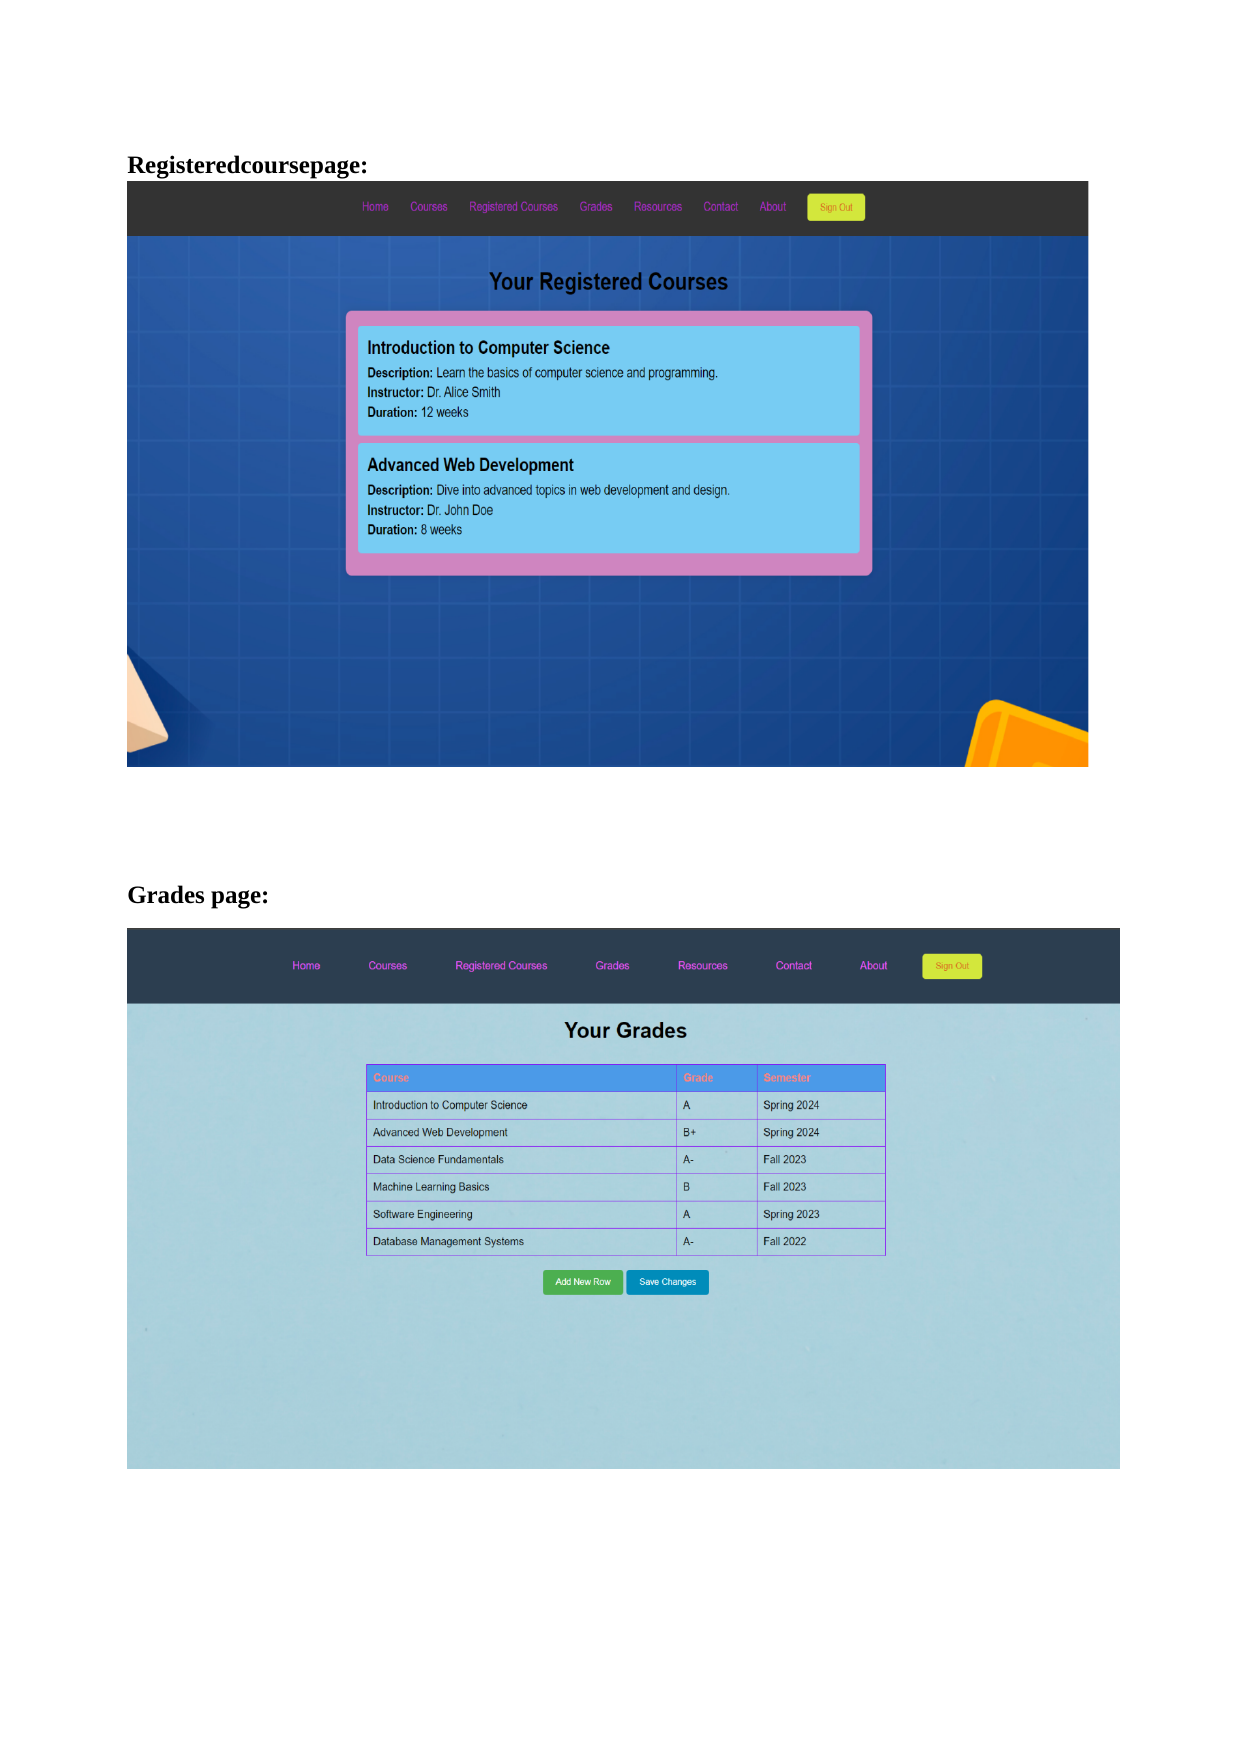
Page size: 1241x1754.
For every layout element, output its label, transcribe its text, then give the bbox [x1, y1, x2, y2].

text Grades page: [127, 881, 1090, 909]
picture [127, 928, 1120, 1469]
picture [127, 181, 1089, 767]
